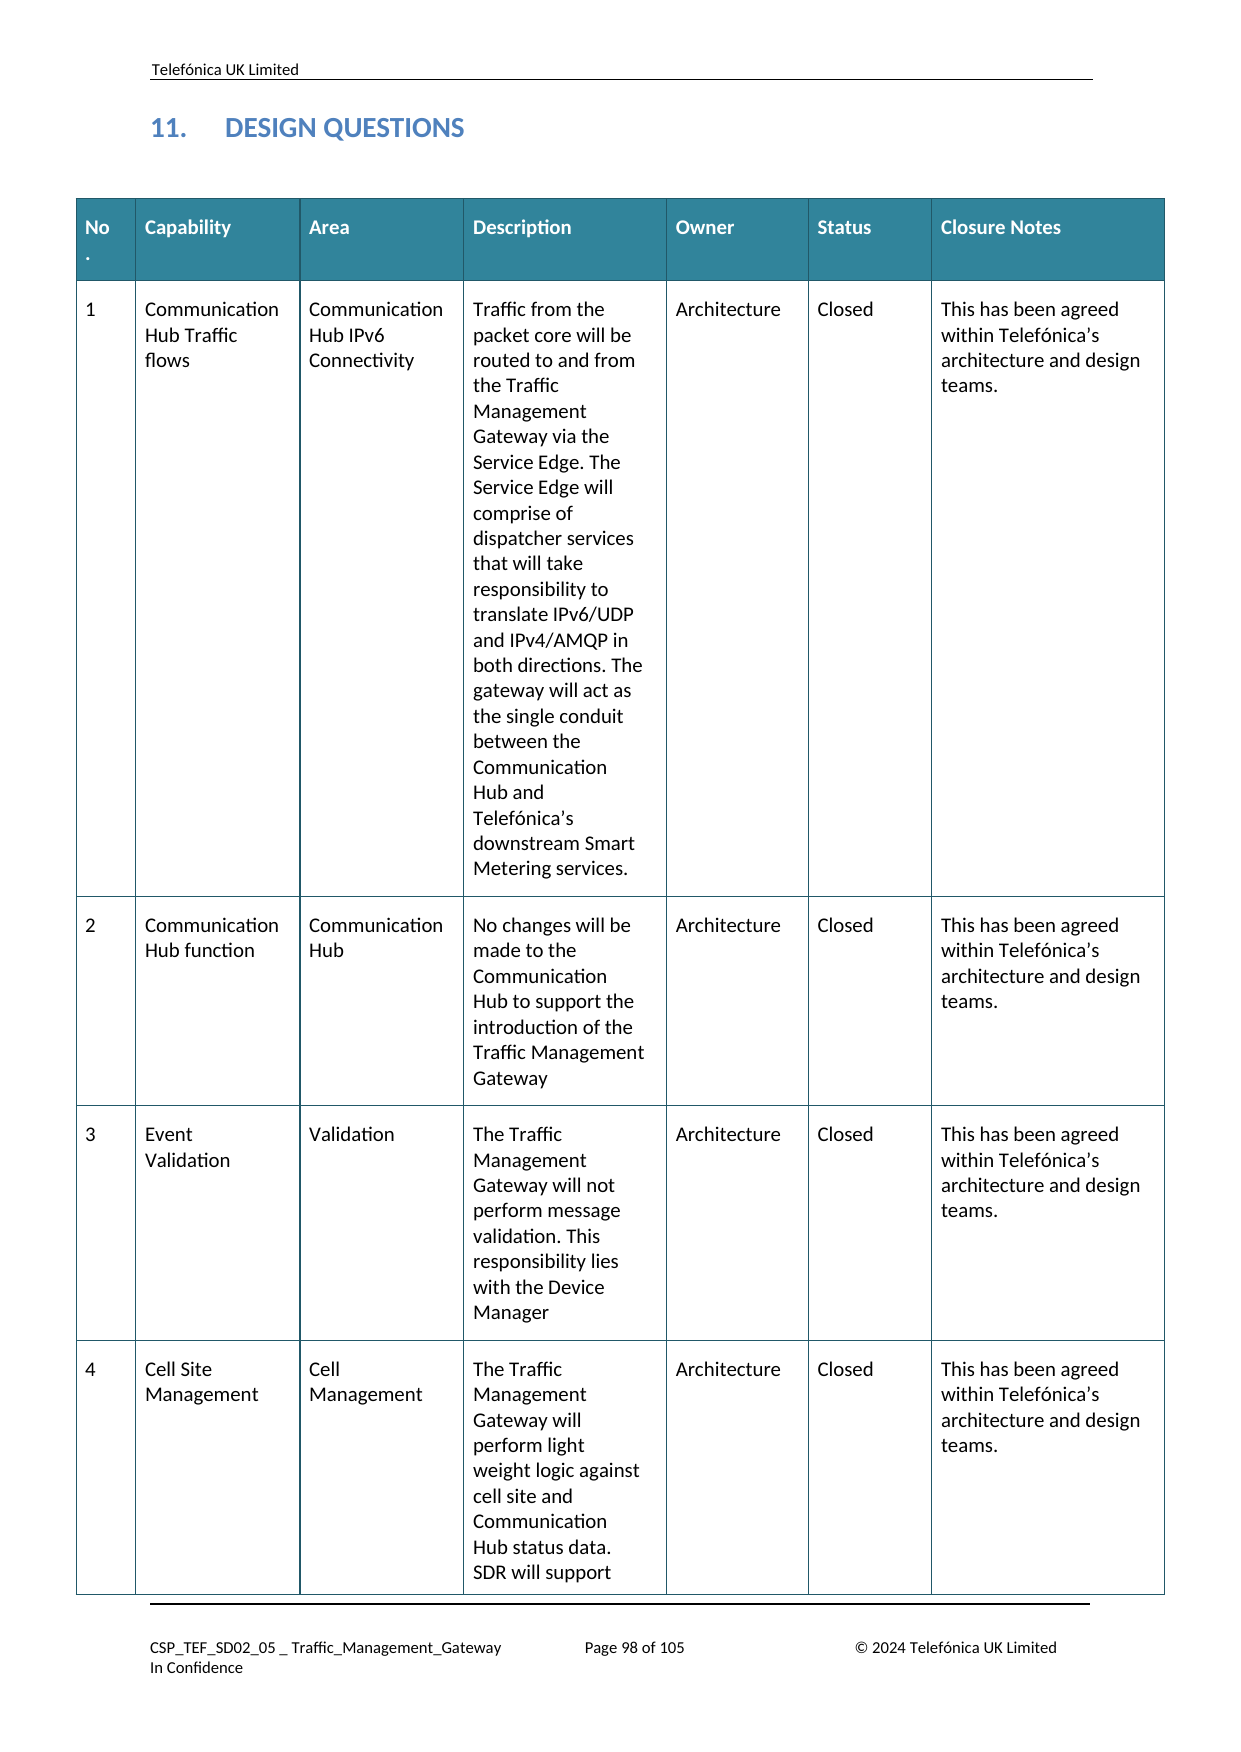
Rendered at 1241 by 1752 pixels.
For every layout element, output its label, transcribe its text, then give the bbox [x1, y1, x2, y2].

table_cell Traffic from the packet core will be routed to and from the Traffic Management Gateway via the Service Edge. The Service Edge will comprise of dispatcher services that will take responsibility to translate IPv6/UDP and IPv4/AMQP in both directions. The gateway will act as the single conduit between the Communication Hub and Telefónica’s downstream Smart Metering services. [464, 281, 666, 896]
table_cell Architecture [667, 897, 808, 1105]
table_cell Cell Management [301, 1341, 463, 1593]
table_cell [136, 1341, 299, 1593]
table_cell 4 [77, 1341, 135, 1593]
table_cell Communication Hub IPv6 Connectivity [301, 281, 463, 896]
table_cell Closed [809, 1106, 931, 1340]
table_cell Communication Hub [301, 897, 463, 1105]
table_cell 2 [77, 897, 135, 1105]
table_header Capability [136, 199, 299, 280]
table_cell Event Validation [136, 1106, 299, 1340]
table_cell Architecture [667, 1106, 808, 1340]
table_cell The Traffic Management Gateway will not perform message validation. This responsibility lies with the Device Manager [464, 1106, 666, 1340]
table_header Description [464, 199, 666, 280]
table_cell Architecture [667, 1341, 808, 1593]
table_cell Communication Hub function [136, 897, 299, 1105]
table_header Area [301, 199, 463, 280]
table_header Closure Notes [932, 199, 1164, 280]
table_cell Communication Hub Traffic flows [136, 281, 299, 896]
table_cell Validation [301, 1106, 463, 1340]
table_cell Closed [809, 1341, 931, 1593]
table_cell No changes will be made to the Communication Hub to support the introduction of the Traffic Management Gateway [464, 897, 666, 1105]
table_cell Closed [809, 281, 931, 896]
table_cell This has been agreed within Telefónica’s architecture and design teams. [932, 1106, 1164, 1340]
subtitle DESIGN QUESTIONS [150, 109, 1090, 145]
table_header No. [77, 199, 135, 280]
table_cell This has been agreed within Telefónica’s architecture and design teams. [932, 897, 1164, 1105]
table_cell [464, 1341, 666, 1593]
table_cell This has been agreed within Telefónica’s architecture and design teams. [932, 281, 1164, 896]
table_cell 3 [77, 1106, 135, 1340]
table_header Status [809, 199, 931, 280]
table_header Owner [667, 199, 808, 280]
table_cell Closed [809, 897, 931, 1105]
table_cell 1 [77, 281, 135, 896]
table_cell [932, 1341, 1164, 1593]
table_cell Architecture [667, 281, 808, 896]
